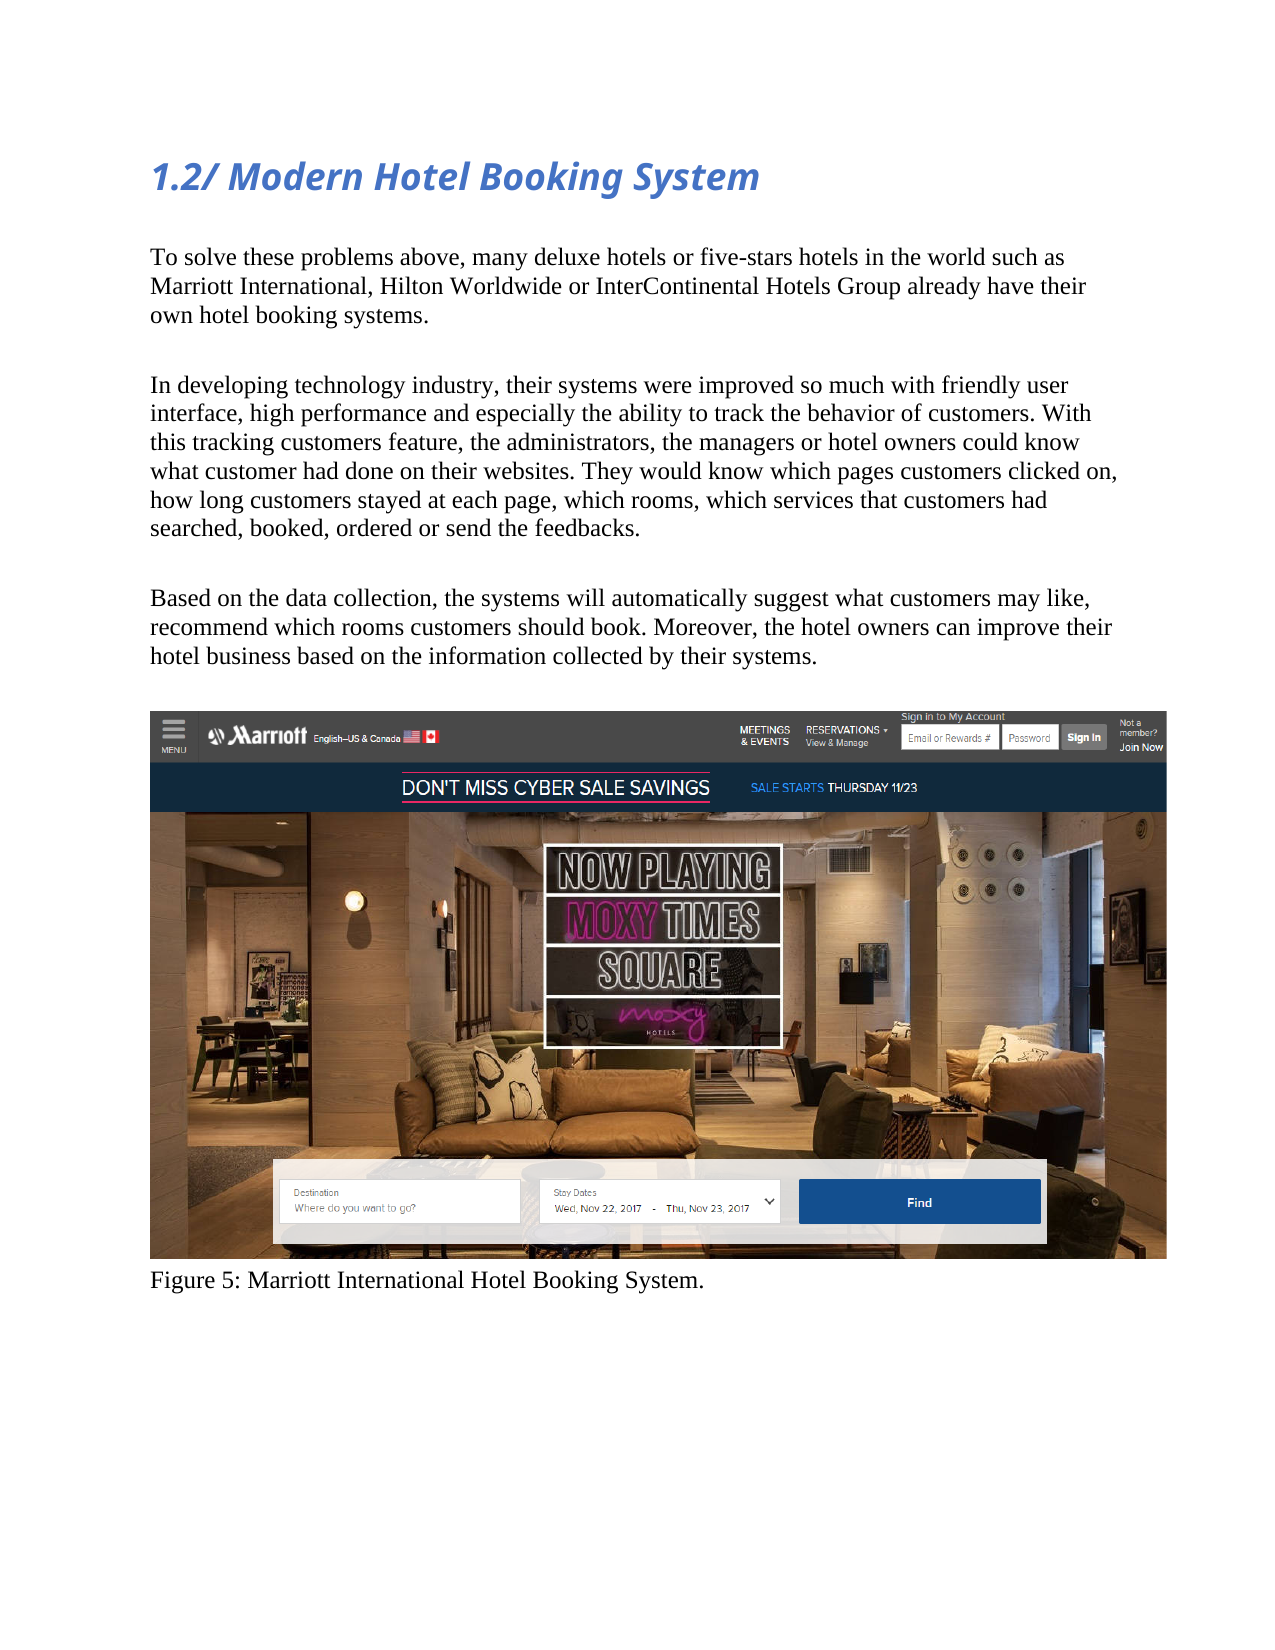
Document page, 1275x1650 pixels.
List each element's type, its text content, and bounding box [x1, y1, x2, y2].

text Based on the data collection, the systems will automatically suggest what customers may like, recommend which rooms customers should book. Moreover, the hotel owners can improve their hotel business based on the information collected by their systems. [150, 583, 1125, 670]
text 1.2/ Modern Hotel Booking System [150, 150, 1125, 201]
picture [150, 711, 1167, 1259]
text Figure 5: Marriott International Hotel Booking System. [150, 1265, 1125, 1294]
text To solve these problems above, many deluxe hotels or five-stars hotels in the world such as Marriott International, Hilton Worldwide or InterContinental Hotels Group already have their own hotel booking systems. [150, 242, 1125, 328]
text In developing technology industry, their systems were improved so much with friendly user interface, high performance and especially the ability to track the behavior of customers. With this tracking customers feature, the administrators, the managers or hotel owners could know what customer had done on their websites. They would know which pages customers clicked on, how long customers stayed at each page, which rooms, which services that customers had searched, booked, ordered or send the feedbacks. [150, 370, 1125, 542]
